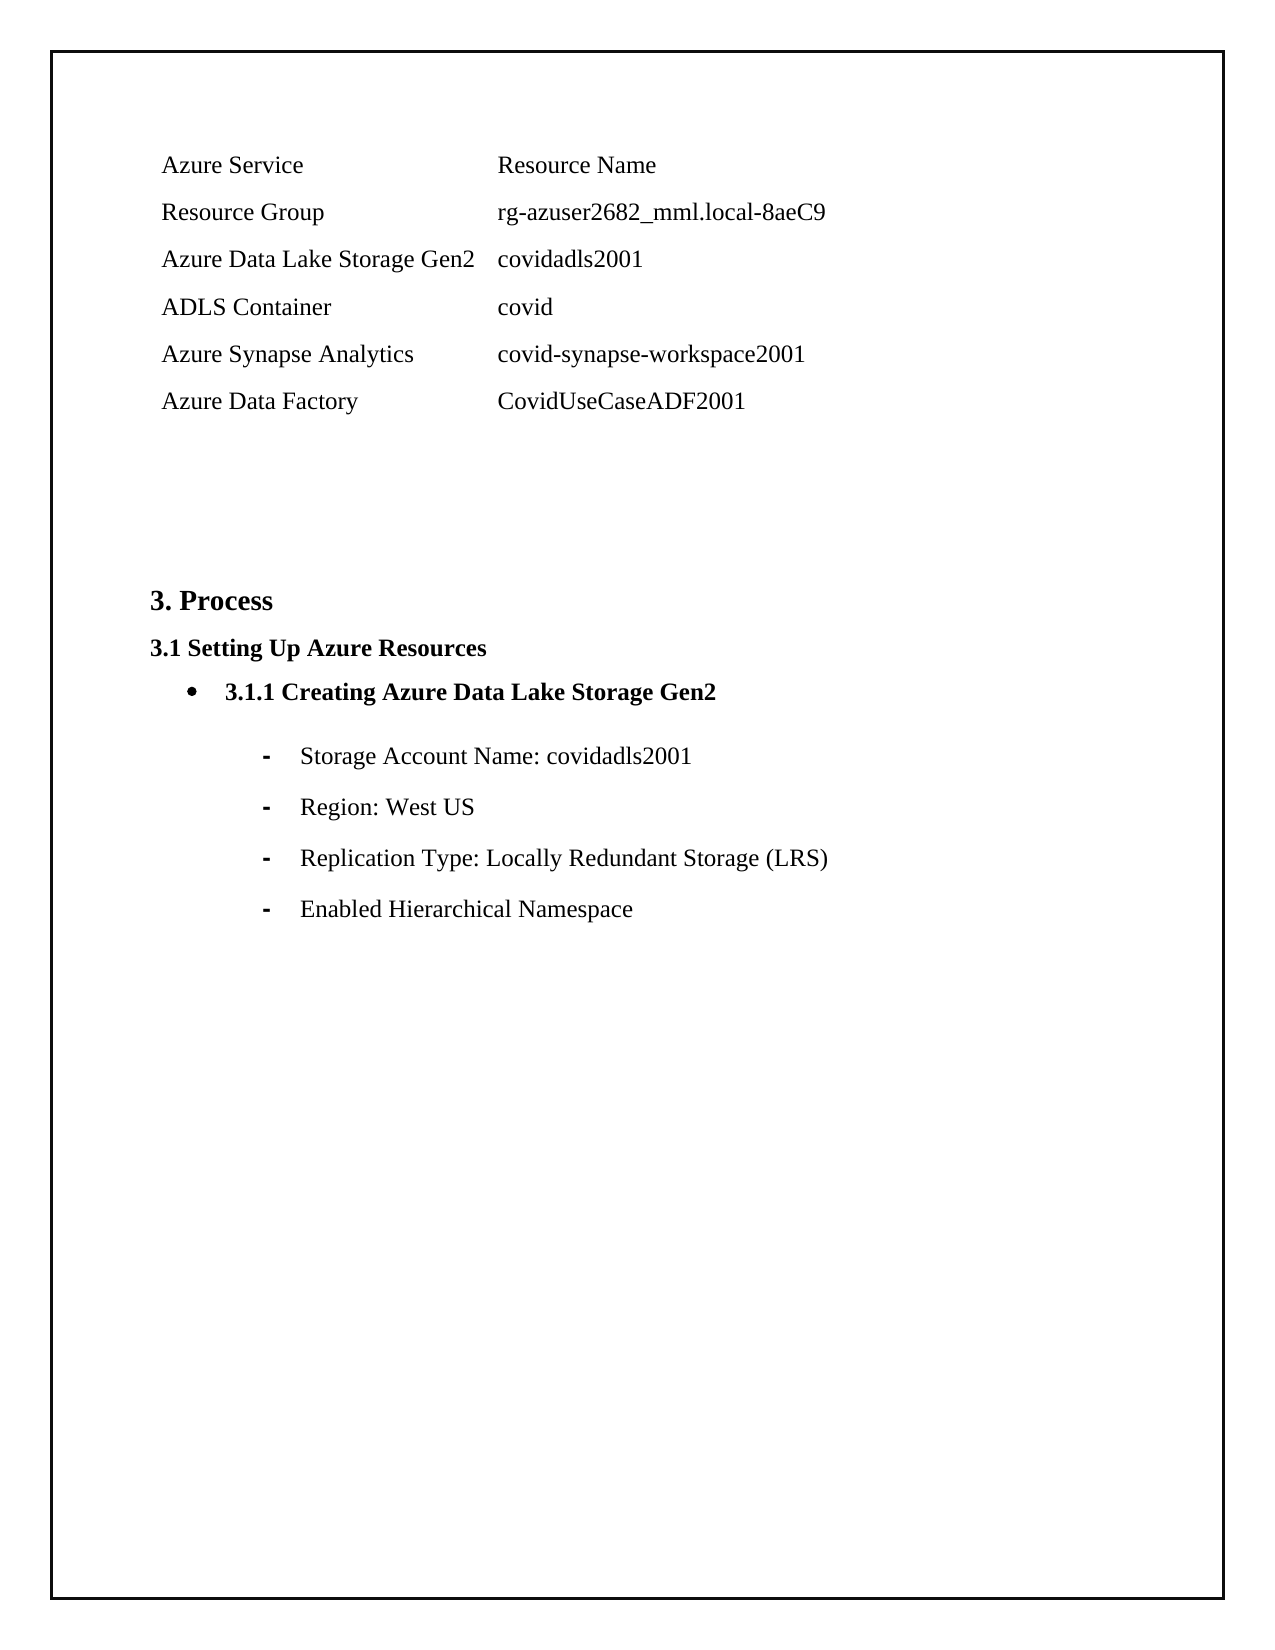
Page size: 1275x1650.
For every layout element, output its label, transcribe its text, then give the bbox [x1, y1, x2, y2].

table_cell rg-azuser2682_mml.local-8aeC9 [486, 197, 893, 244]
table_cell Azure Synapse Analytics [150, 339, 486, 386]
table_cell ADLS Container [150, 292, 486, 339]
list Enabled Hierarchical Namespace [262, 891, 1125, 925]
table_cell covidadls2001 [486, 245, 893, 292]
table_header Resource Name [486, 150, 893, 197]
list Region: West US [262, 789, 1125, 823]
table_cell CovidUseCaseADF2001 [486, 386, 893, 434]
table_cell covid [486, 292, 893, 339]
text 3. Process [150, 583, 1125, 617]
text 3.1 Setting Up Azure Resources [150, 633, 1125, 662]
list Replication Type: Locally Redundant Storage (LRS) [262, 840, 1125, 874]
list 3.1.1 Creating Azure Data Lake Storage Gen2 [187, 677, 1125, 706]
table_cell Resource Group [150, 197, 486, 244]
table_cell Azure Data Lake Storage Gen2 [150, 245, 486, 292]
list Storage Account Name: covidadls2001 [262, 738, 1125, 772]
table_cell Azure Data Factory [150, 386, 486, 434]
table_header Azure Service [150, 150, 486, 197]
table_cell covid-synapse-workspace2001 [486, 339, 893, 386]
